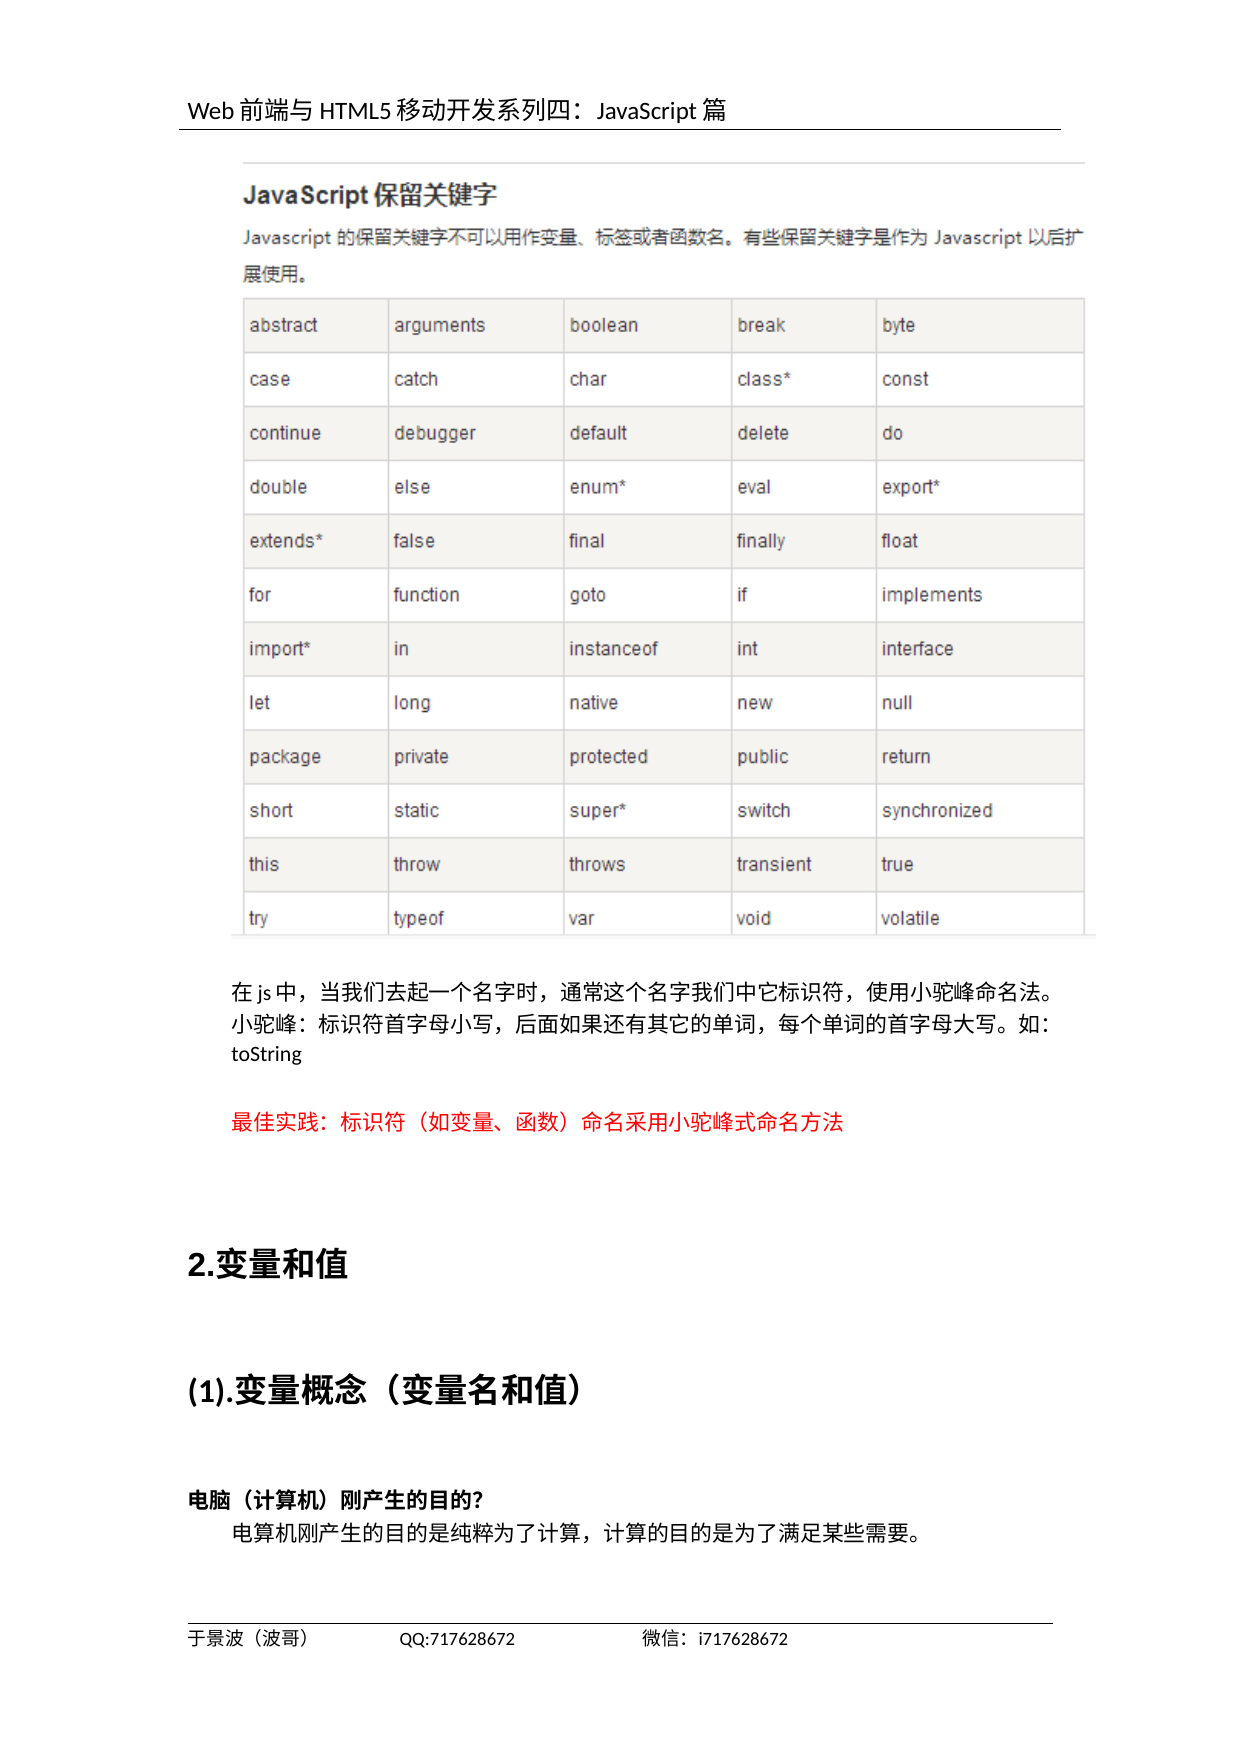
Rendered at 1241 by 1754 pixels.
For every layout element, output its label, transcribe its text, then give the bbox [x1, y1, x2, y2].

text toString [187, 1039, 1053, 1072]
text 小驼峰：标识符首字母小写，后面如果还有其它的单词，每个单词的首字母大写。如： [187, 1007, 1053, 1039]
picture [231, 162, 1096, 939]
text 在js中，当我们去起一个名字时，通常这个名字我们中它标识符，使用小驼峰命名法。 [187, 974, 1053, 1007]
text 电脑（计算机）刚产生的目的？ [187, 1482, 1053, 1514]
subtitle 变量和值 [187, 1229, 1053, 1294]
text 电算机刚产生的目的是纯粹为了计算，计算的目的是为了满足某些需要。 [187, 1514, 1053, 1547]
subtitle .变量概念（变量名和值） [187, 1355, 1053, 1420]
text 最佳实践：标识符（如变量、函数）命名采用小驼峰式命名方法 [187, 1104, 1053, 1137]
